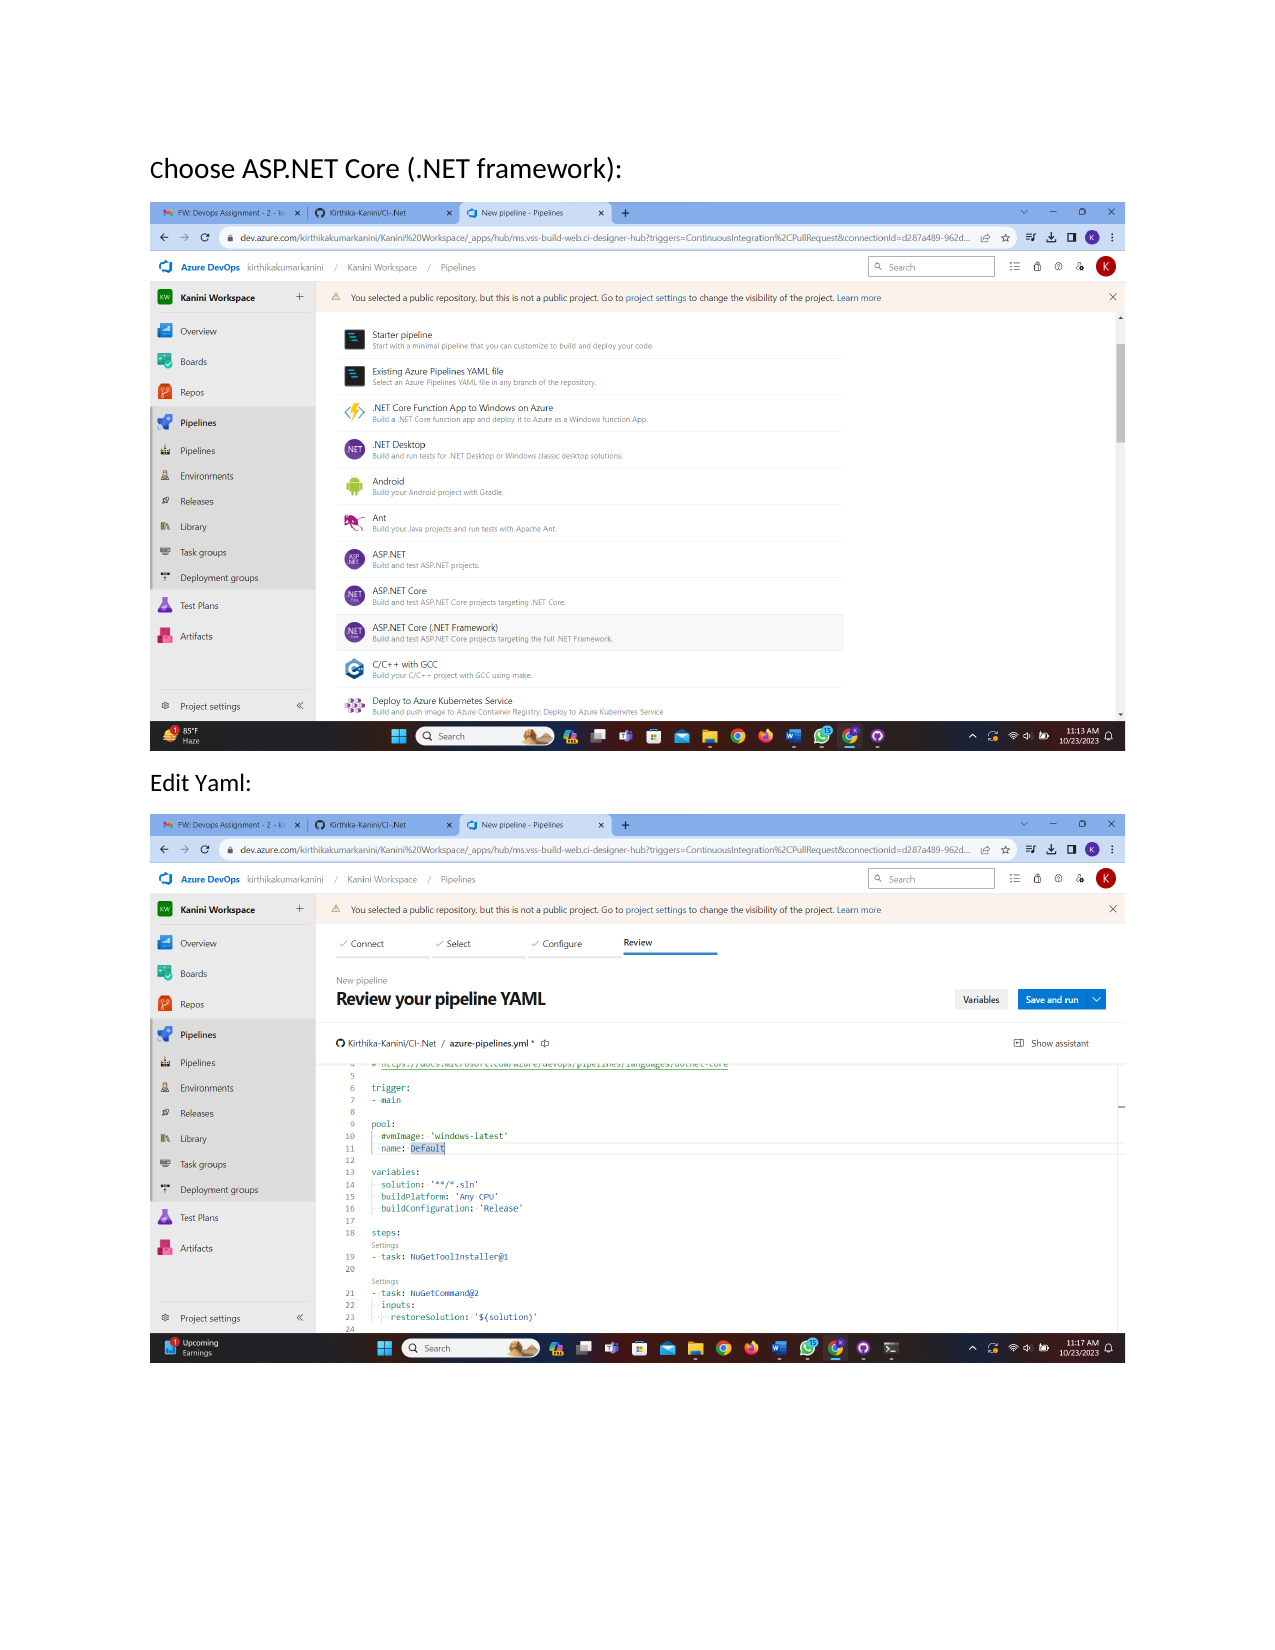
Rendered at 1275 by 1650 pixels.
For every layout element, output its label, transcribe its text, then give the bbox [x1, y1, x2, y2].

picture [150, 202, 1125, 751]
text Choose ASP.NET Core (.NET framework): [150, 150, 1125, 186]
picture [150, 814, 1125, 1363]
text Edit Yaml: [150, 767, 1125, 798]
